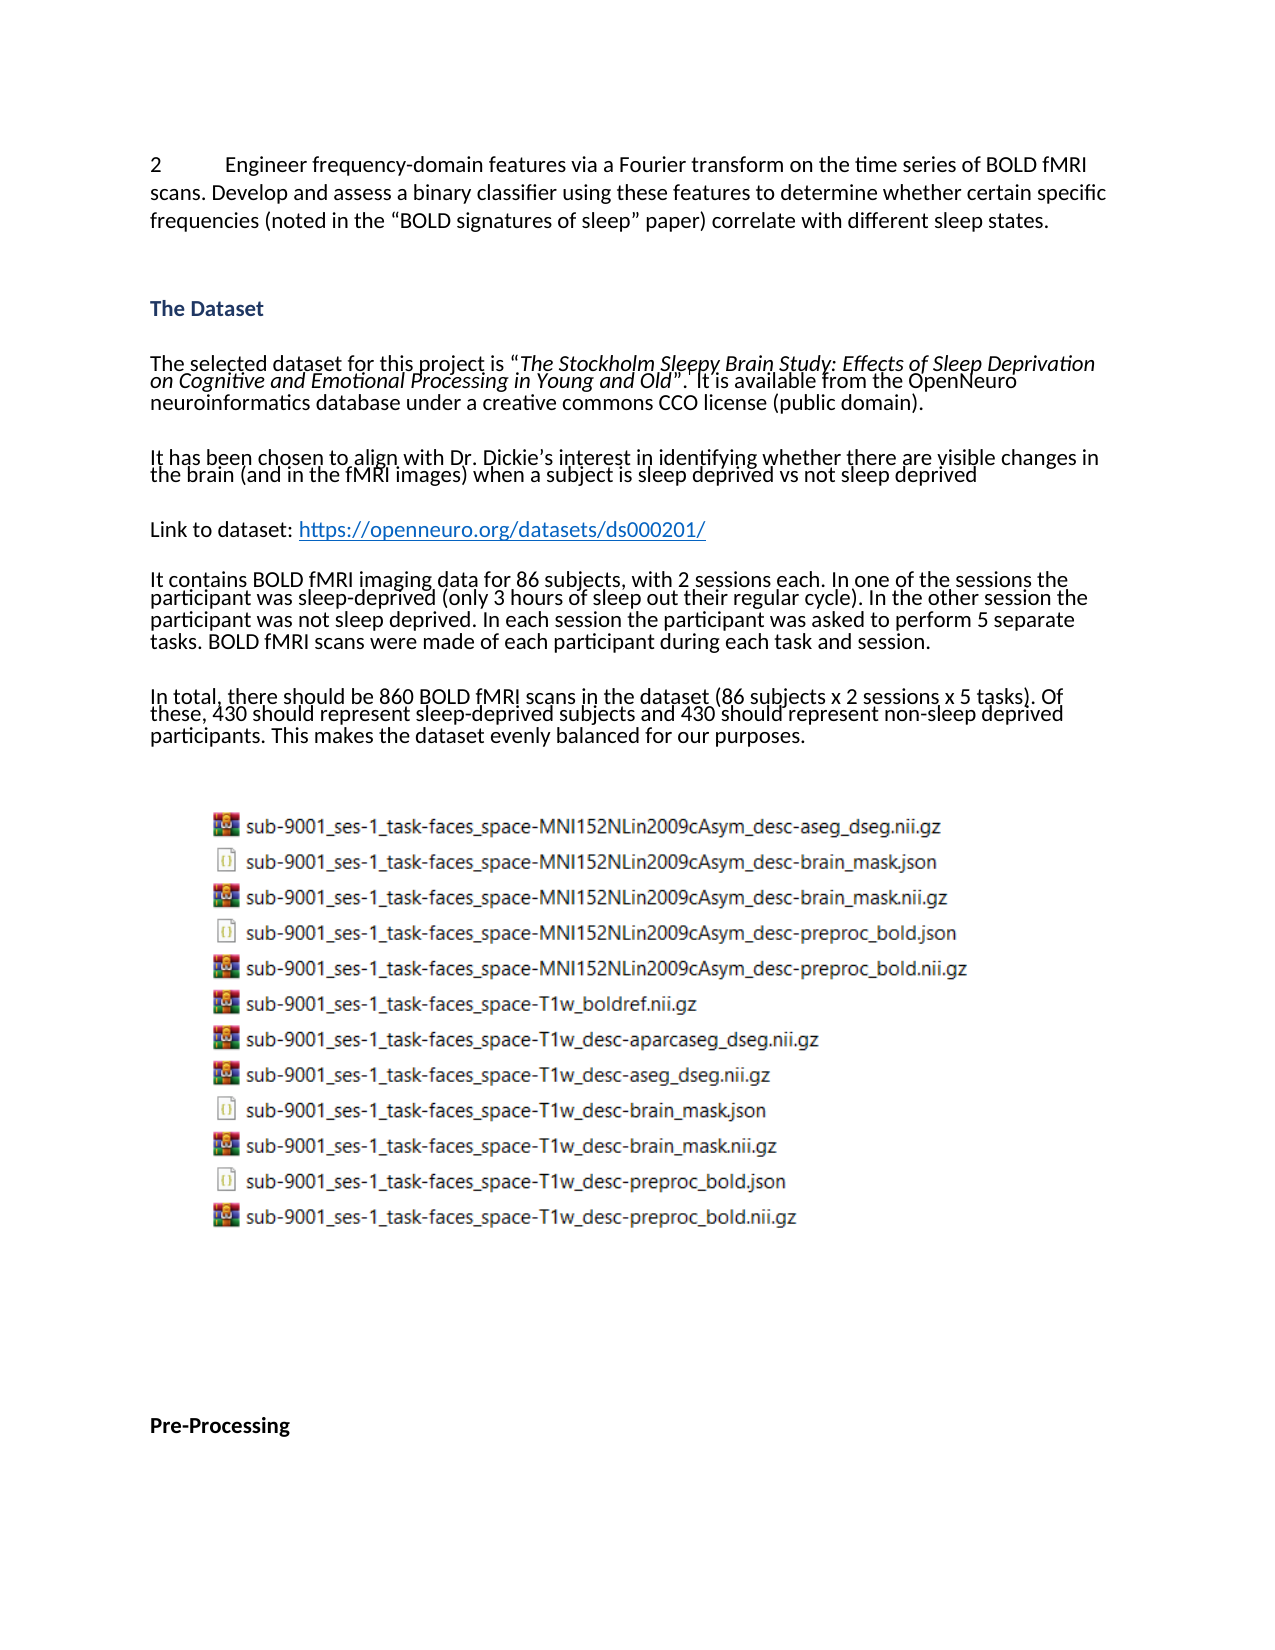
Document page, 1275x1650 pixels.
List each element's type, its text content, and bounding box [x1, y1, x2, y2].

text Link to dataset: https://openneuro.org/datasets/ds000201/ [150, 517, 1125, 538]
text 2 Engineer frequency-domain features via a Fourier transform on the time series of BOLD fMRI scans. Develop and assess a binary classifier using these features to determine whether certain specific frequencies (noted in the “BOLD signatures of sleep” paper) correlate with different sleep states. [150, 150, 1125, 234]
subtitle The Dataset [150, 294, 1125, 322]
picture [203, 805, 1073, 1245]
text Pre-Processing [150, 1411, 1125, 1439]
text It has been chosen to align with Dr. Dickie’s interest in identifying whether there are visible changes in the brain (and in the fMRI images) when a subject is sleep deprived vs not sleep deprived [150, 444, 1125, 488]
text The selected dataset for this project is “The Stockholm Sleepy Brain Study: Effects of Sleep Deprivation on Cognitive and Emotional Processing in Young and Old”. It is available from the OpenNeuro neuroinformatics database under a creative commons CCO license (public domain). [150, 350, 1125, 416]
text It contains BOLD fMRI imaging data for 86 subjects, with 2 sessions each. In one of the sessions the participant was sleep-deprived (only 3 hours of sleep out their regular cycle). In the other session the participant was not sleep deprived. In each session the participant was asked to perform 5 separate tasks. BOLD fMRI scans were made of each participant during each task and session. [150, 567, 1125, 655]
text In total, there should be 860 BOLD fMRI scans in the dataset (86 subjects x 2 sessions x 5 tasks). Of these, 430 should represent sleep-deprived subjects and 430 should represent non-sleep deprived participants. This makes the dataset evenly balanced for our purposes. [150, 683, 1125, 749]
